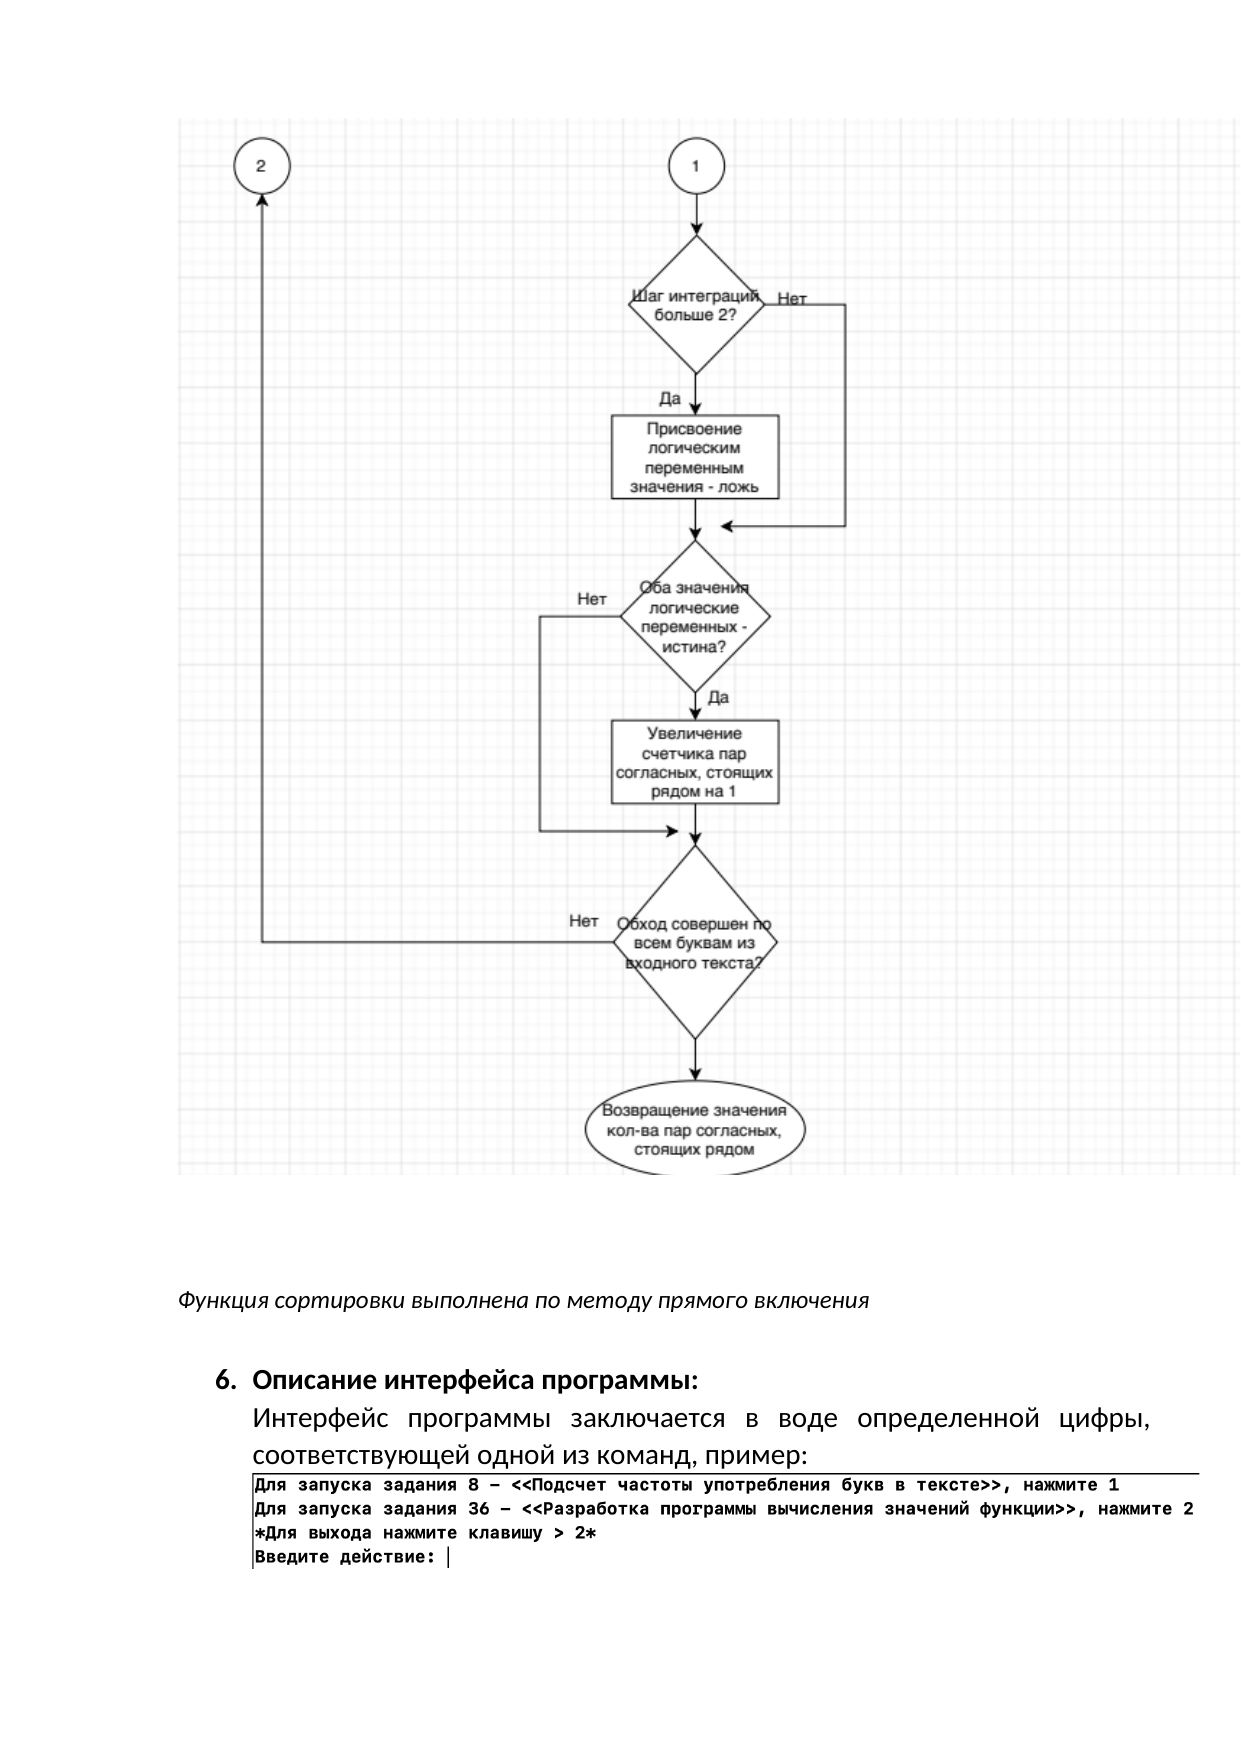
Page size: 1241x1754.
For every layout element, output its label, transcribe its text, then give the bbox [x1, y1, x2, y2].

text Функция сортировки выполнена по методу прямого включения [177, 1285, 1152, 1315]
list Интерфейс программы заключается в воде определенной цифры, соответствующей одной из команд, пример: [252, 1399, 1152, 1472]
list Описание интерфейса программы: [215, 1361, 1152, 1397]
picture [252, 1473, 1200, 1569]
